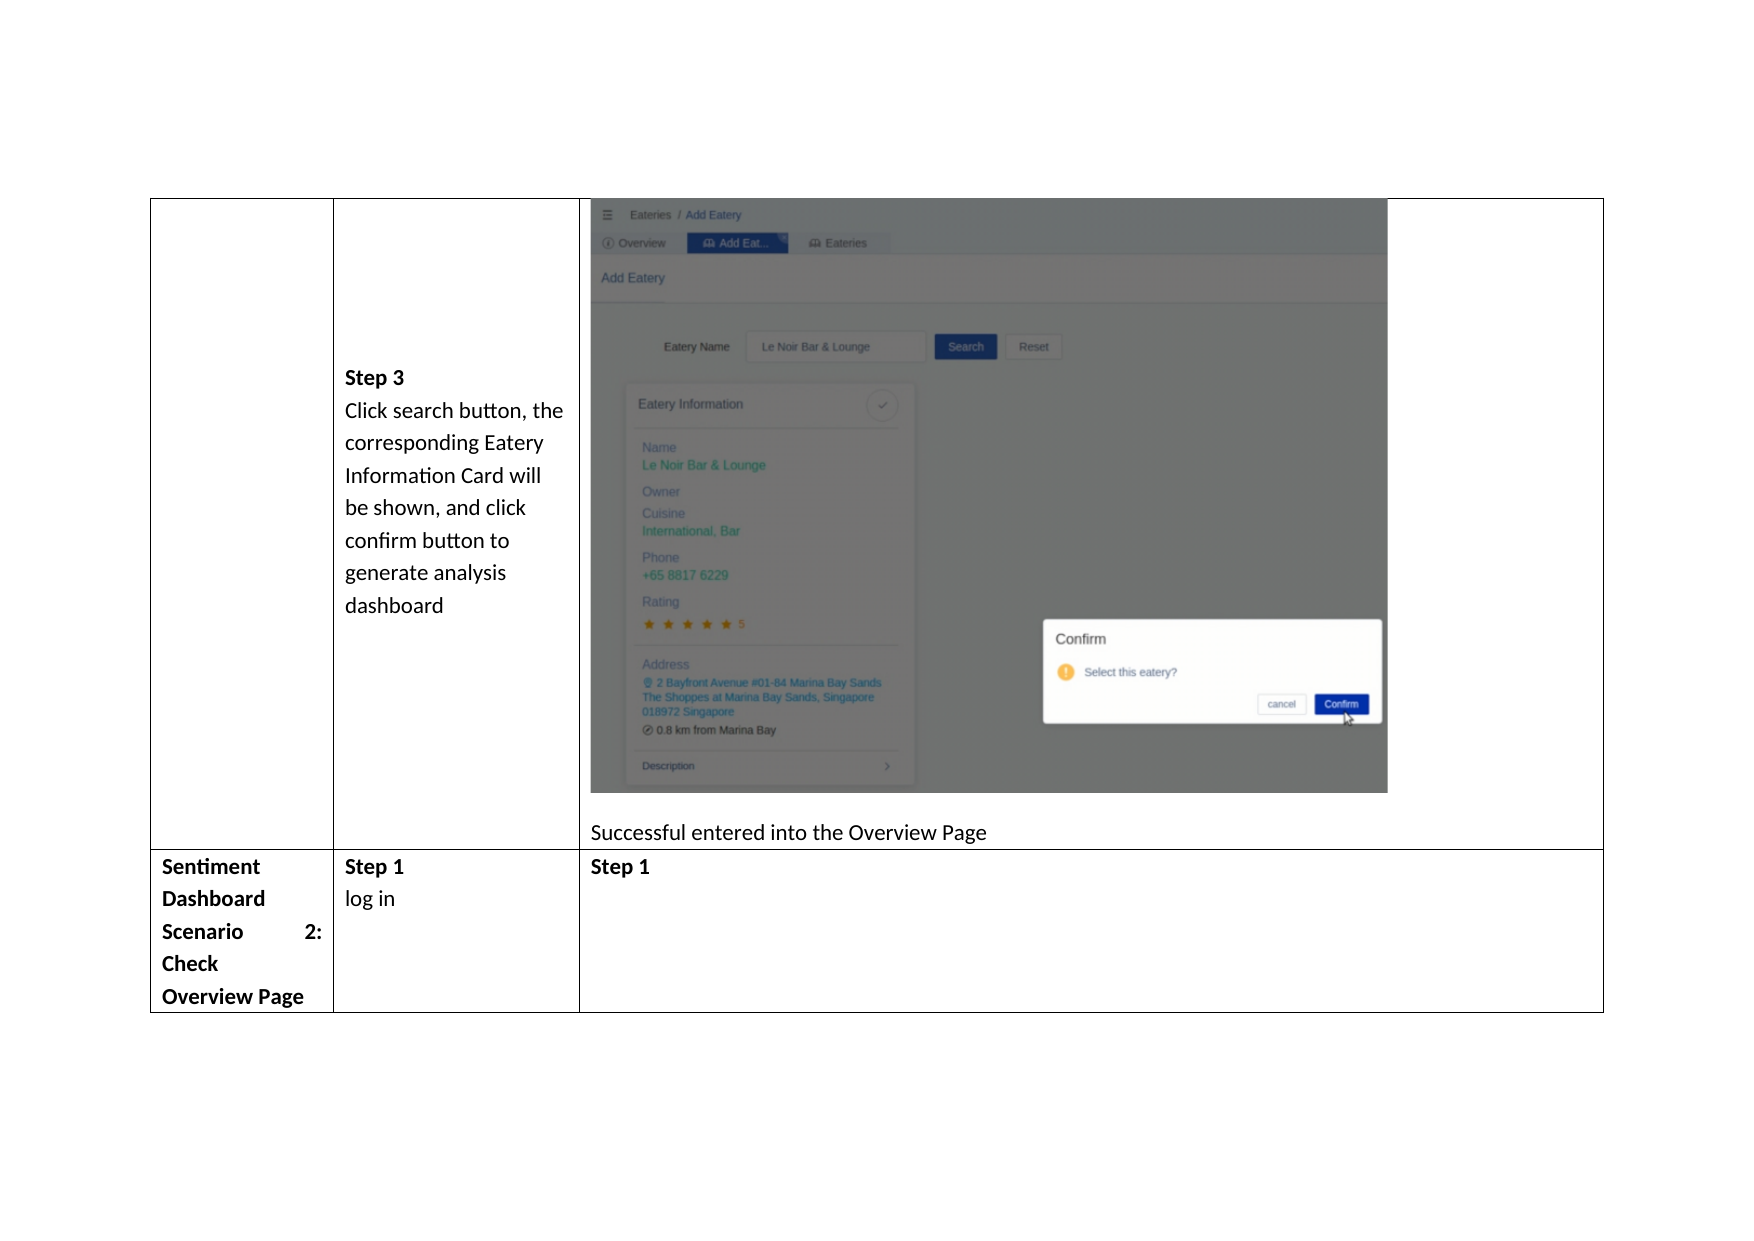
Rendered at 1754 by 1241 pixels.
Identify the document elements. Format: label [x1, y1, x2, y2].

table_cell [151, 199, 333, 849]
table_cell [151, 850, 333, 1012]
table_cell [334, 850, 579, 1012]
table_cell [334, 199, 579, 849]
picture [590, 198, 1388, 793]
table_cell [580, 199, 1603, 849]
table_cell [580, 850, 1603, 1012]
